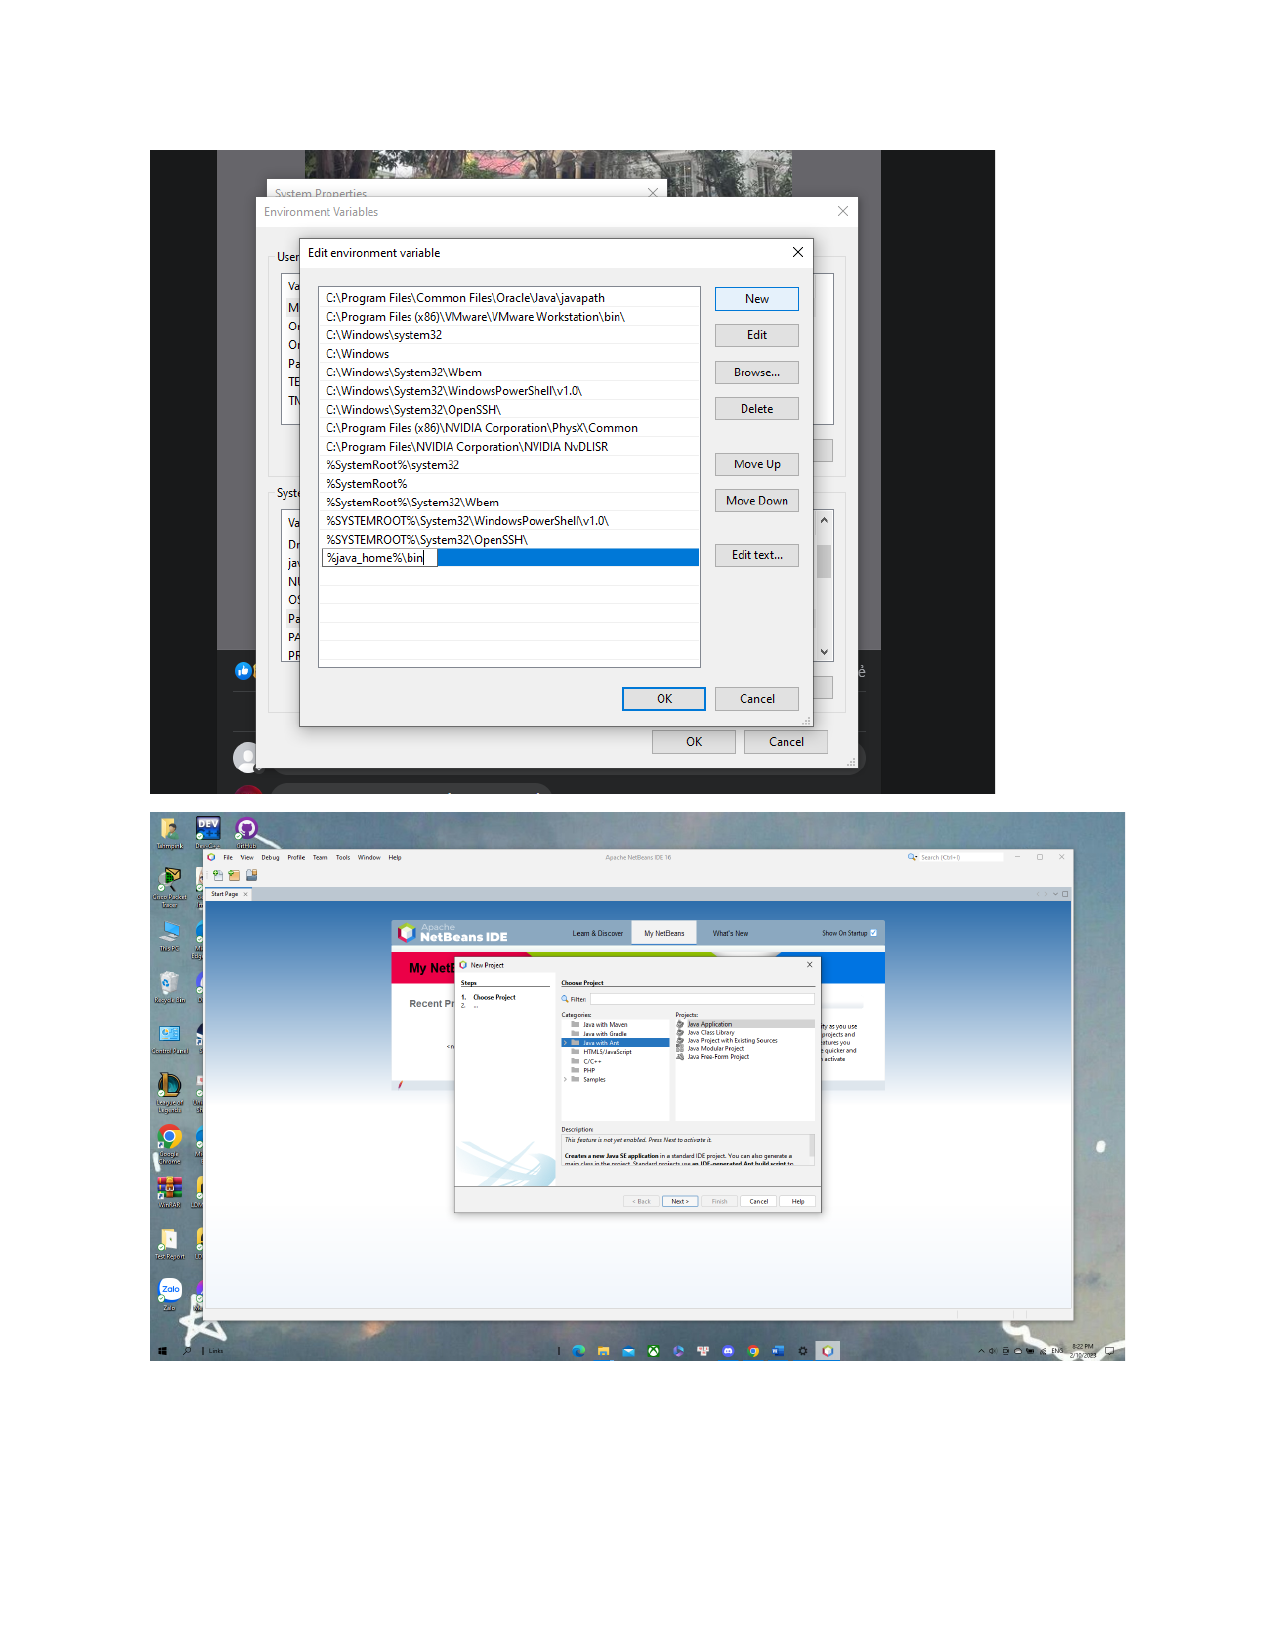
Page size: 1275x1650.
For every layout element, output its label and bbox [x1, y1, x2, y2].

picture [150, 150, 996, 794]
picture [150, 812, 1125, 1361]
